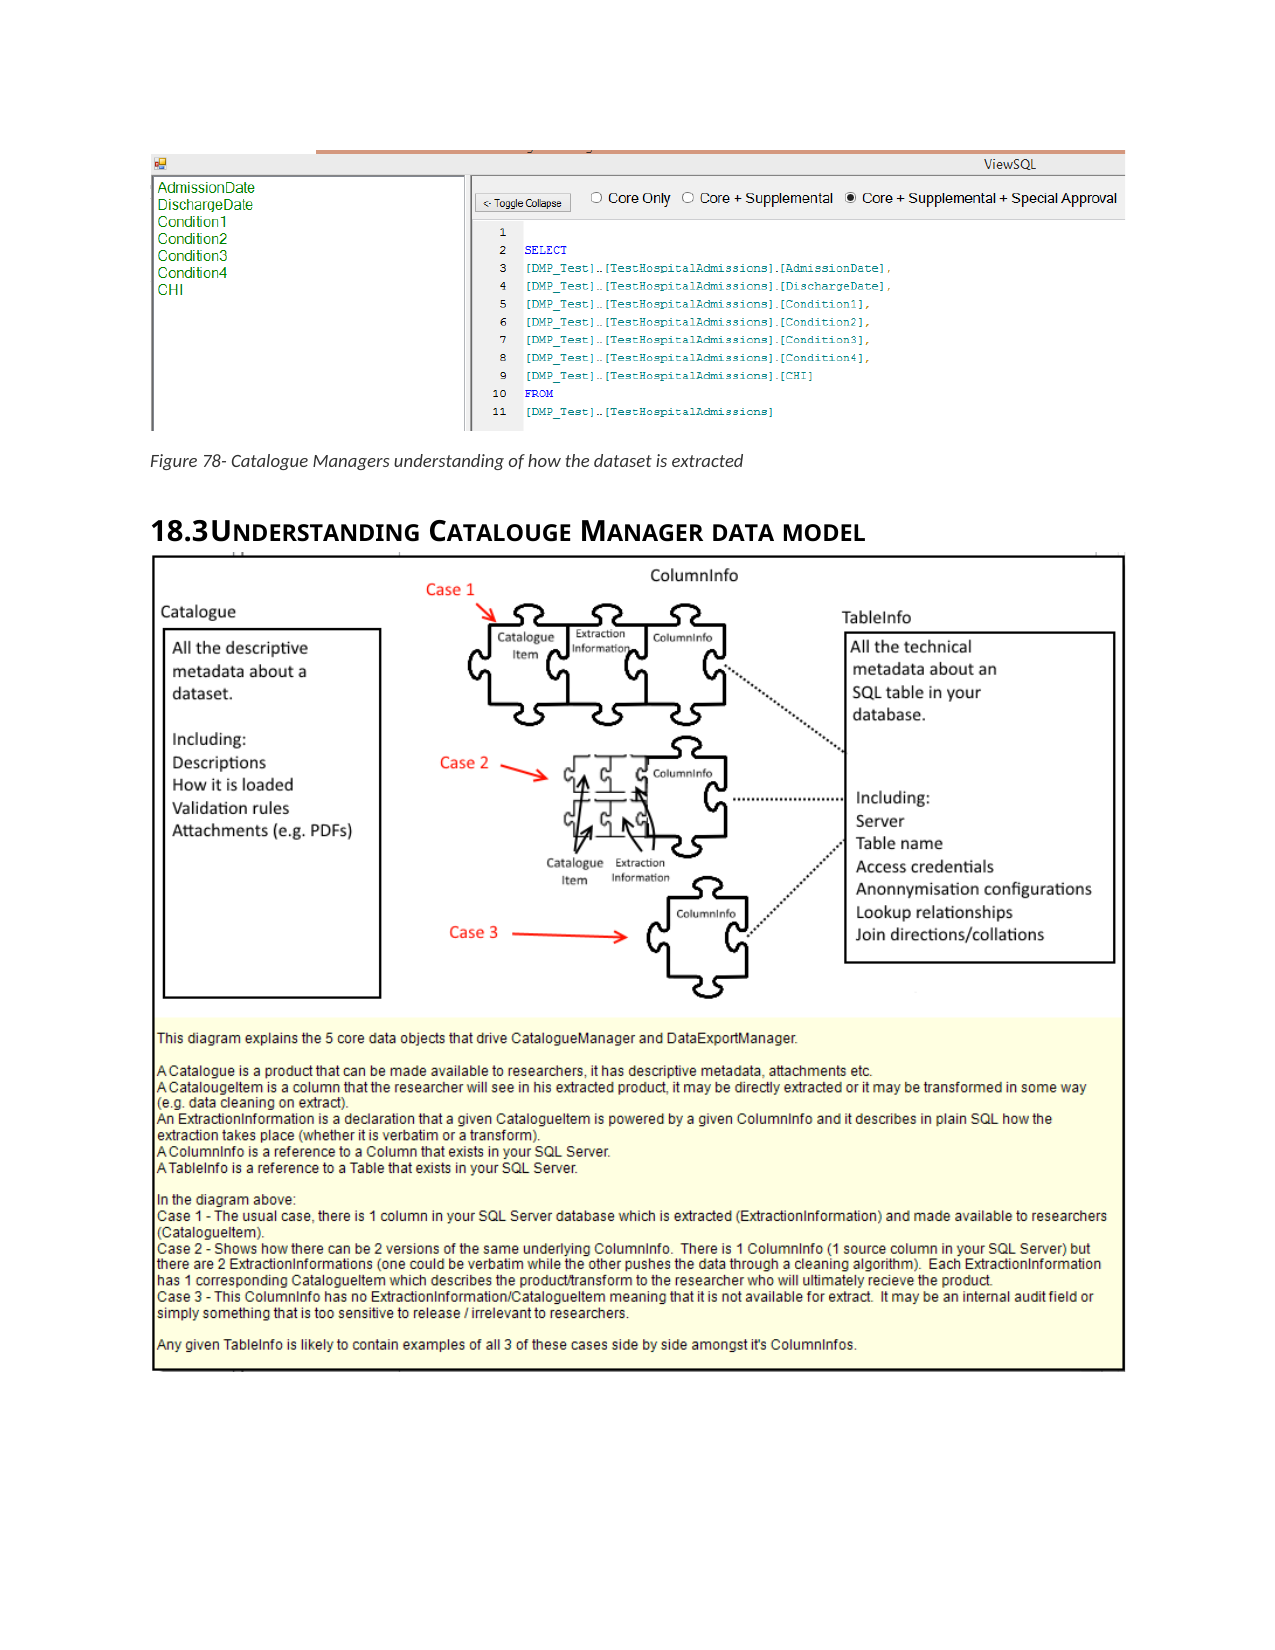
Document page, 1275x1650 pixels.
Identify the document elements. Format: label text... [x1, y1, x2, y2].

picture [150, 150, 1125, 431]
picture [150, 552, 1125, 1372]
text Figure 78- Catalogue Managers understanding of how the dataset is extracted [150, 449, 1125, 472]
subtitle Understanding Catalouge Manager data model [150, 510, 1125, 549]
